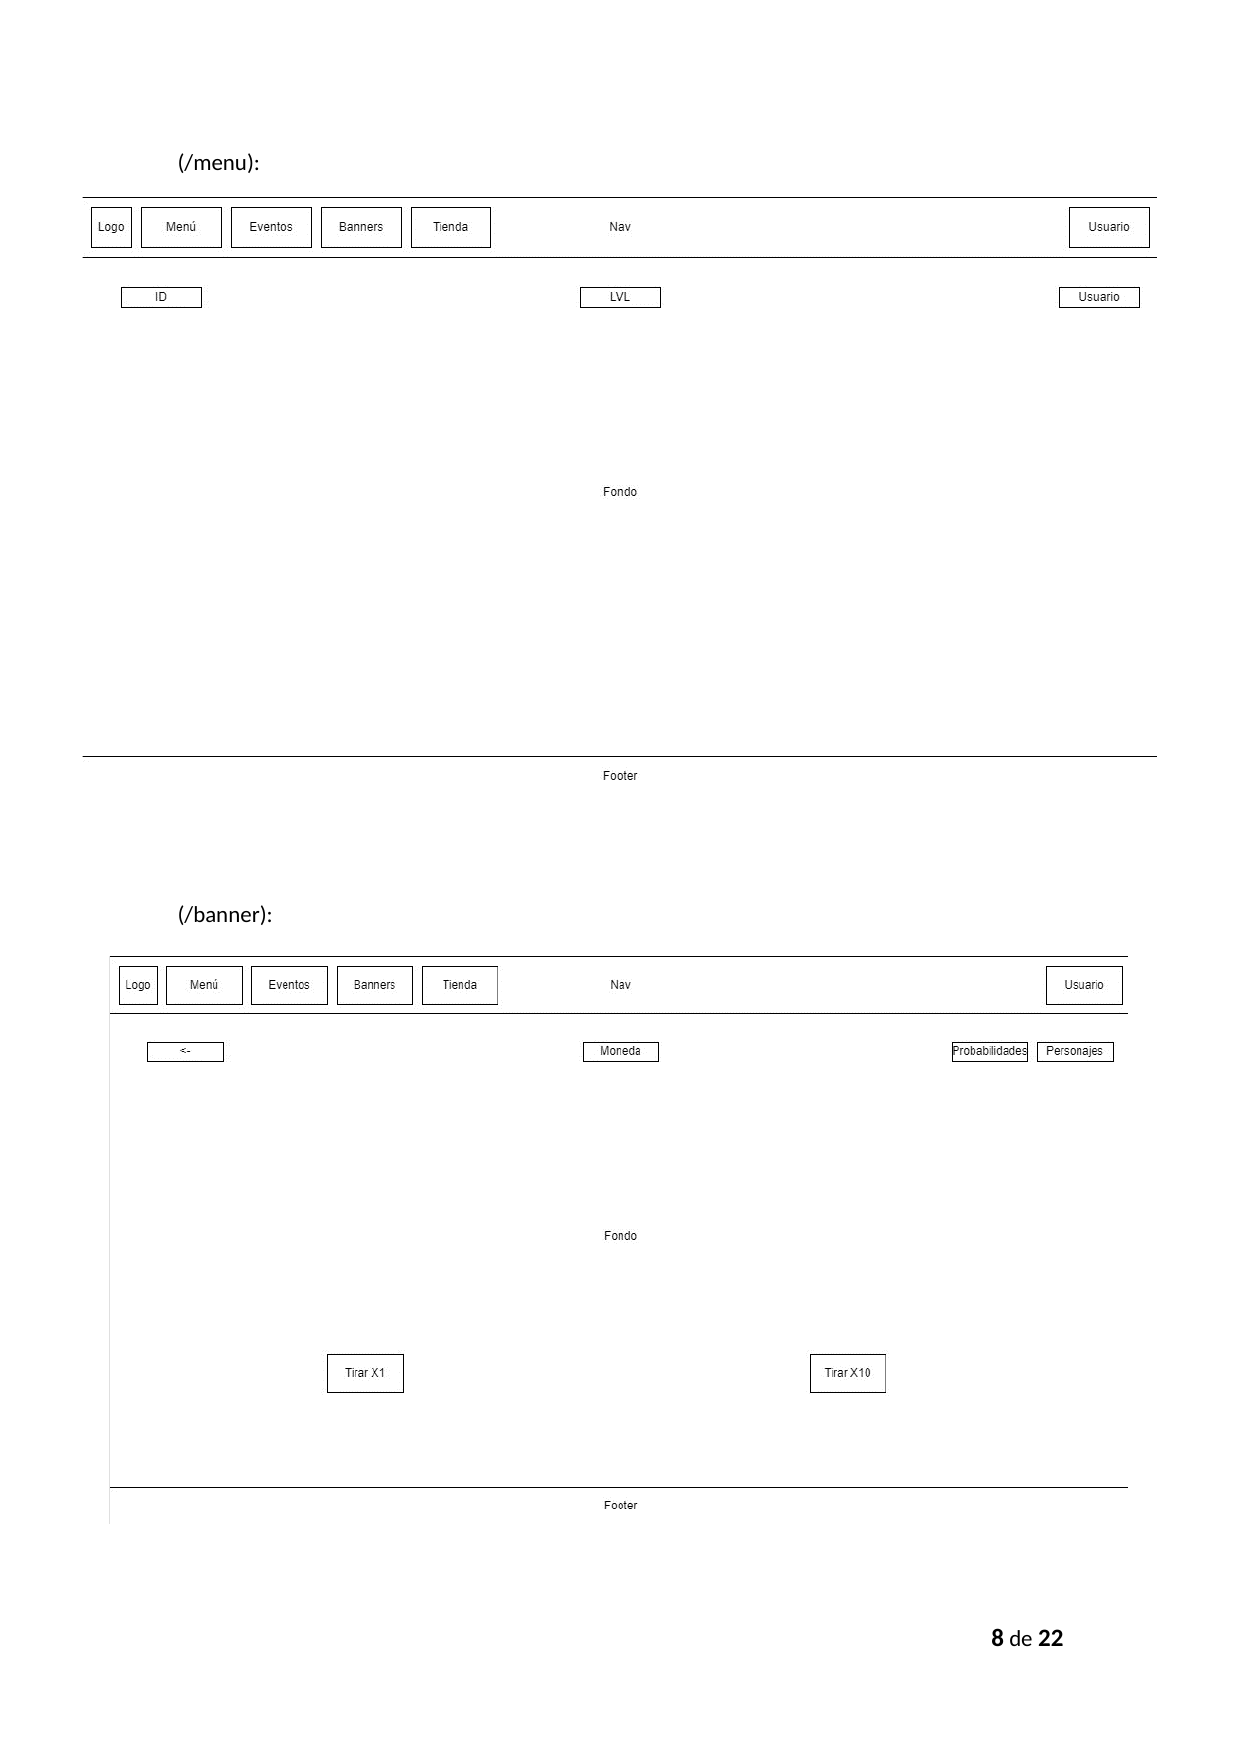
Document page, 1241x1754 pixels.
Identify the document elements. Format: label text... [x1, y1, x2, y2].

picture [109, 956, 1128, 1522]
text (/menu): [177, 148, 1063, 176]
text (/banner): [177, 900, 1063, 928]
picture [81, 197, 1157, 794]
